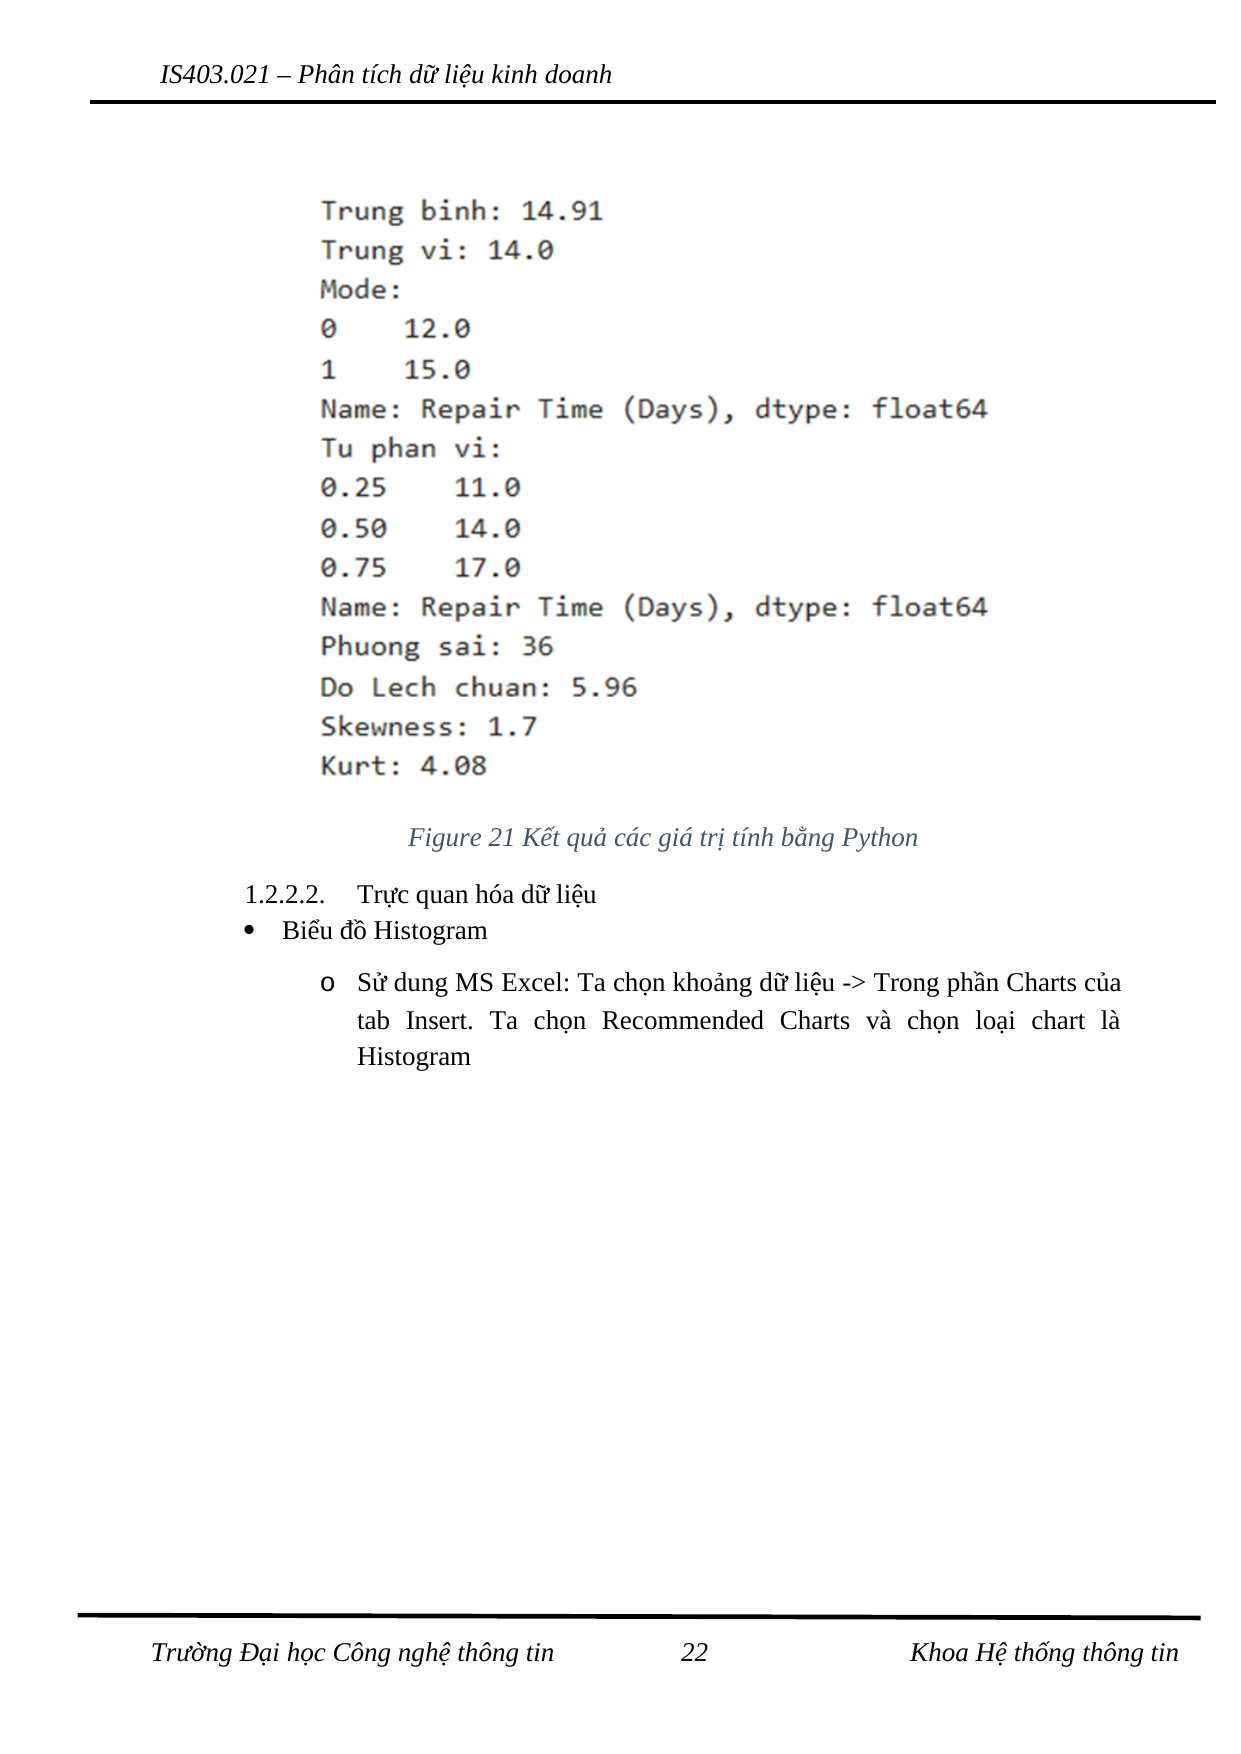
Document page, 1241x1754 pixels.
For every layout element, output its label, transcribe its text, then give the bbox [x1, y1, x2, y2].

picture [301, 177, 1028, 801]
list Sử dung MS Excel: Ta chọn khoảng dữ liệu -> Trong phần Charts của tab Insert. Ta chọn Recommended Charts và chọn loại chart là Histogram [319, 966, 1122, 1071]
list Trực quan hóa dữ liệu [244, 878, 1122, 909]
list Biểu đồ Histogram [244, 914, 1122, 945]
text Figure 21 Kết quả các giá trị tính bằng Python [207, 821, 1122, 853]
